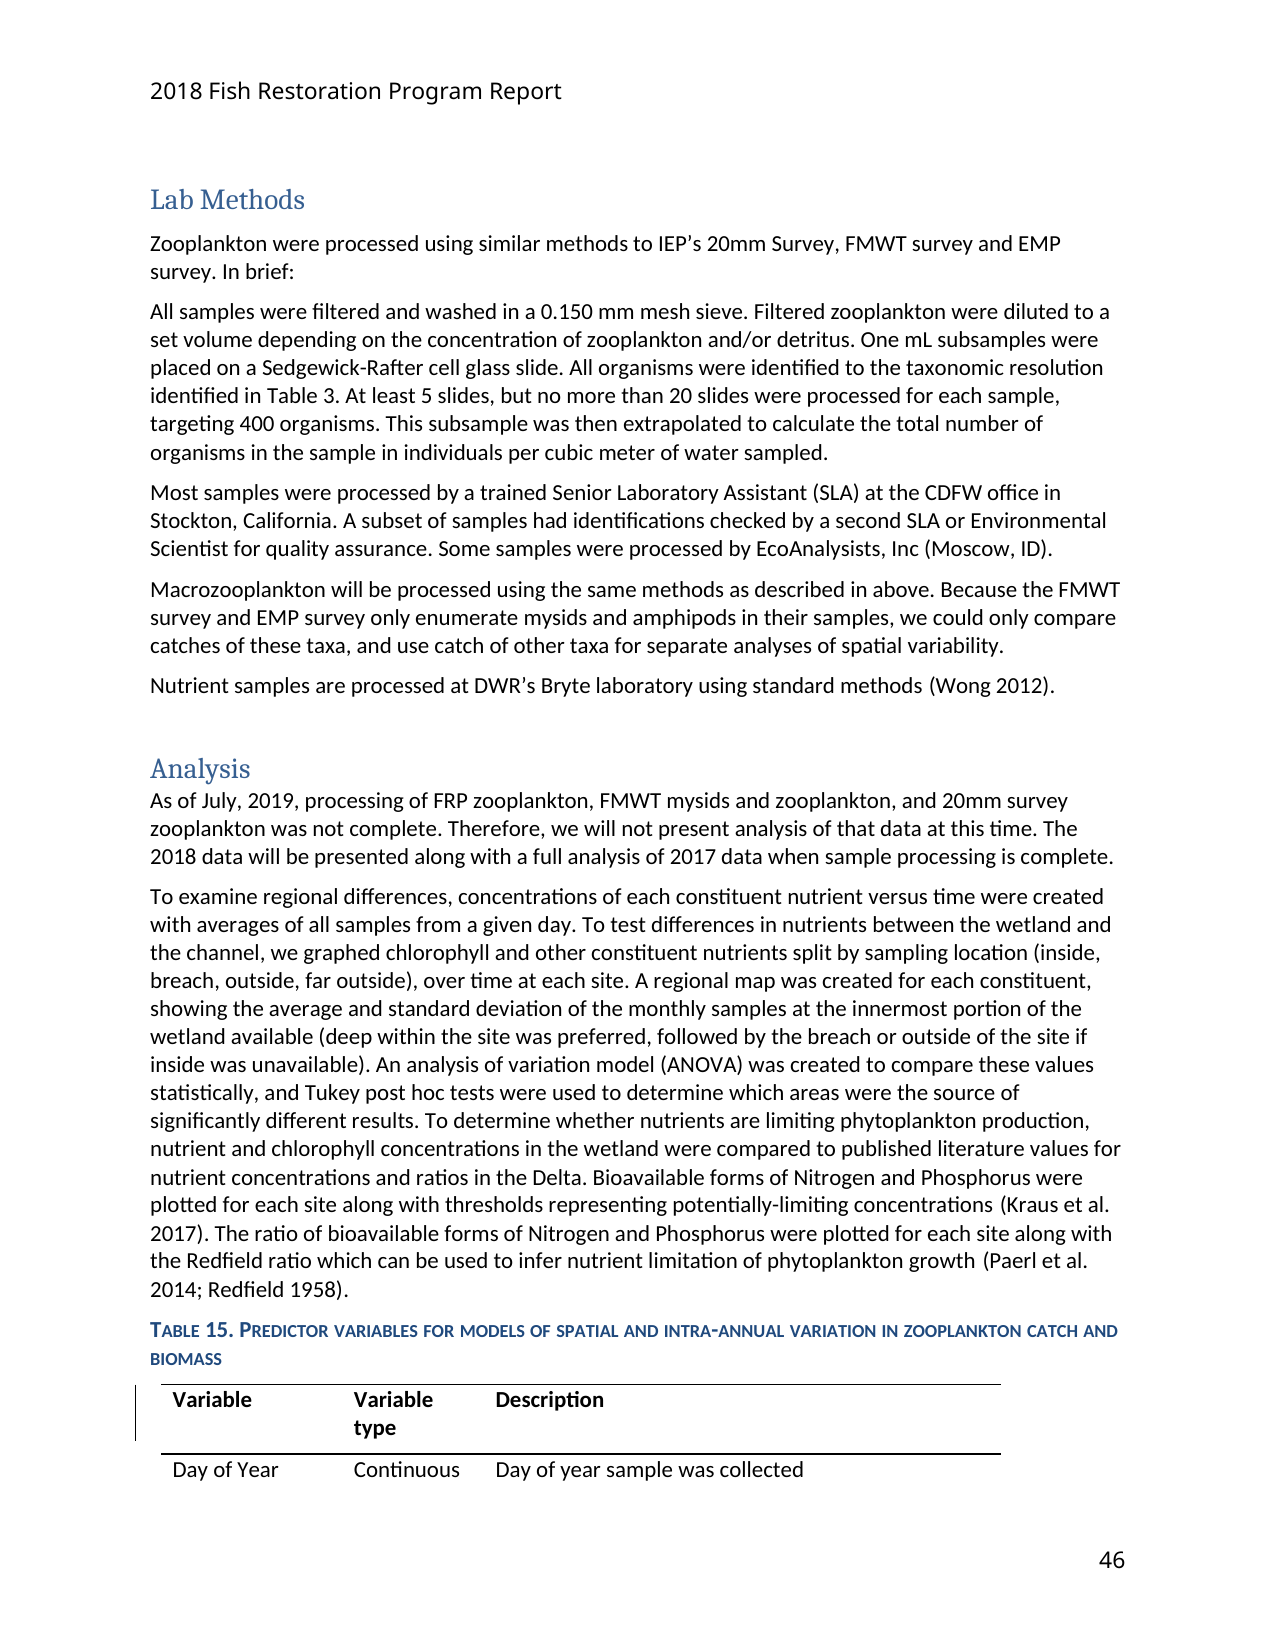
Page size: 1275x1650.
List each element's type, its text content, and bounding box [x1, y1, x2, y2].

table_cell Day of Year [161, 1455, 342, 1484]
text To examine regional differences, concentrations of each constituent nutrient versus time were created with averages of all samples from a given day. To test differences in nutrients between the wetland and the channel, we graphed chlorophyll and other constituent nutrients split by sampling location (inside, breach, outside, far outside), over time at each site. A regional map was created for each constituent, showing the average and standard deviation of the monthly samples at the innermost portion of the wetland available (deep within the site was preferred, followed by the breach or outside of the site if inside was unavailable). An analysis of variation model (ANOVA) was created to compare these values statistically, and Tukey post hoc tests were used to determine which areas were the source of significantly different results. To determine whether nutrients are limiting phytoplankton production, nutrient and chlorophyll concentrations in the wetland were compared to published literature values for nutrient concentrations and ratios in the Delta. Bioavailable forms of Nitrogen and Phosphorus were plotted for each site along with thresholds representing potentially-limiting concentrations (Kraus et al. 2017). The ratio of bioavailable forms of Nitrogen and Phosphorus were plotted for each site along with the Redfield ratio which can be used to infer nutrient limitation of phytoplankton growth (Paerl et al. 2014; Redfield 1958). [150, 882, 1125, 1303]
text All samples were filtered and washed in a 0.150 mm mesh sieve. Filtered zooplankton were diluted to a set volume depending on the concentration of zooplankton and/or detritus. One mL subsamples were placed on a Sedgewick-Rafter cell glass slide. All organisms were identified to the taxonomic resolution identified in Table 3. At least 5 slides, but no more than 20 slides were processed for each sample, targeting 400 organisms. This subsample was then extrapolated to calculate the total number of organisms in the sample in individuals per cubic meter of water sampled. [150, 297, 1125, 466]
subtitle Lab Methods [150, 183, 1125, 216]
table_header Description [484, 1385, 1001, 1453]
text Nutrient samples are processed at DWR’s Bryte laboratory using standard methods (Wong 2012). [150, 671, 1125, 699]
text Zooplankton were processed using similar methods to IEP’s 20mm Survey, FMWT survey and EMP survey. In brief: [150, 229, 1125, 285]
table_cell Continuous [343, 1455, 484, 1484]
text Macrozooplankton will be processed using the same methods as described in above. Because the FMWT survey and EMP survey only enumerate mysids and amphipods in their samples, we could only compare catches of these taxa, and use catch of other taxa for separate analyses of spatial variability. [150, 575, 1125, 659]
table_cell Day of year sample was collected [484, 1455, 1001, 1484]
subtitle Analysis [150, 752, 1125, 786]
text As of July, 2019, processing of FRP zooplankton, FMWT mysids and zooplankton, and 20mm survey zooplankton was not complete. Therefore, we will not present analysis of that data at this time. The 2018 data will be presented along with a full analysis of 2017 data when sample processing is complete. [150, 786, 1125, 870]
table_header Variable [161, 1385, 342, 1453]
table_header Variable type [343, 1385, 484, 1453]
text Most samples were processed by a trained Senior Laboratory Assistant (SLA) at the CDFW office in Stockton, California. A subset of samples had identifications checked by a second SLA or Environmental Scientist for quality assurance. Some samples were processed by EcoAnalysists, Inc (Moscow, ID). [150, 478, 1125, 562]
